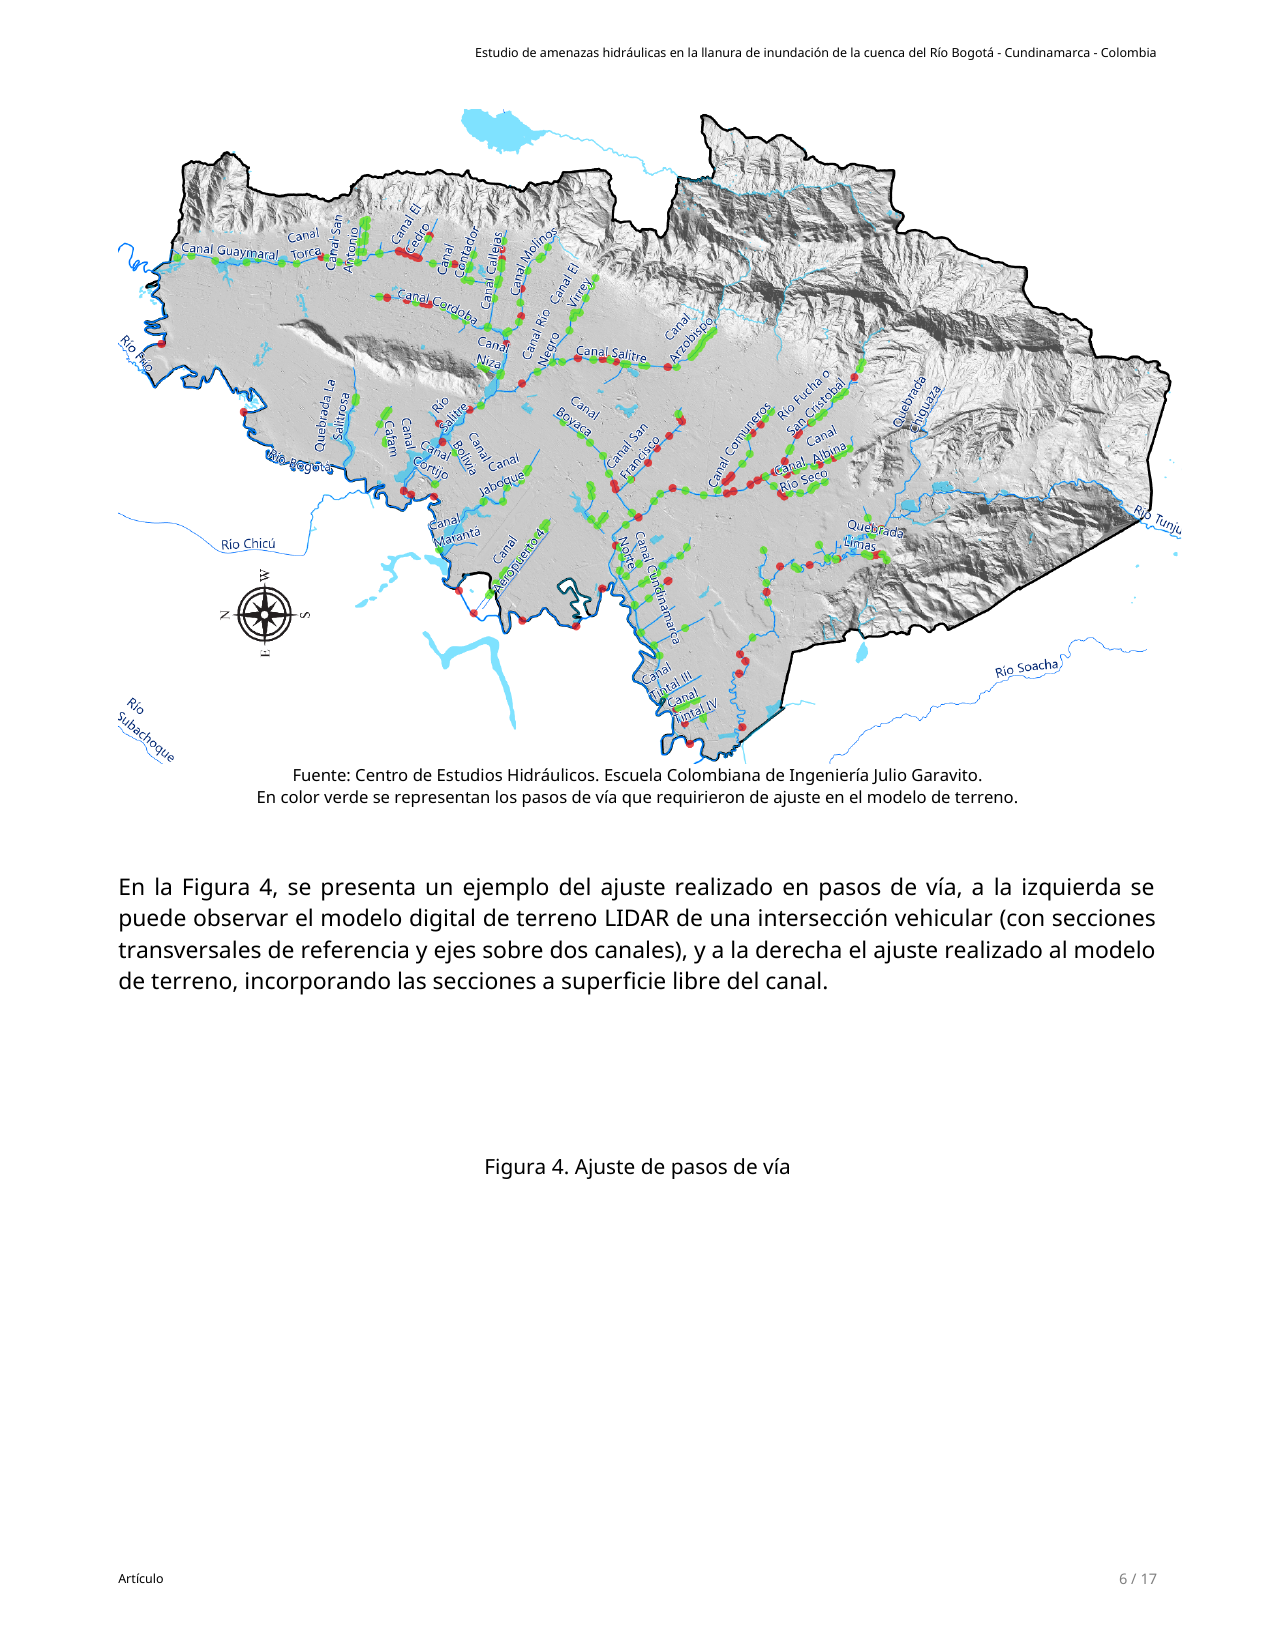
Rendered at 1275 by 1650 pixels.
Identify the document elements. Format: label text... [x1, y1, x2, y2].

text Fuente: Centro de Estudios Hidráulicos. Escuela Colombiana de Ingeniería Julio Garavito. [118, 764, 1157, 786]
text En color verde se representan los pasos de vía que requirieron de ajuste en el modelo de terreno. [118, 786, 1157, 809]
text Figura 4. Ajuste de pasos de vía [118, 1152, 1157, 1181]
picture [118, 109, 1182, 764]
text En la Figura 4, se presenta un ejemplo del ajuste realizado en pasos de vía, a la izquierda se puede observar el modelo digital de terreno LIDAR de una intersección vehicular (con secciones transversales de referencia y ejes sobre dos canales), y a la derecha el ajuste realizado al modelo de terreno, incorporando las secciones a superficie libre del canal. [118, 871, 1157, 996]
